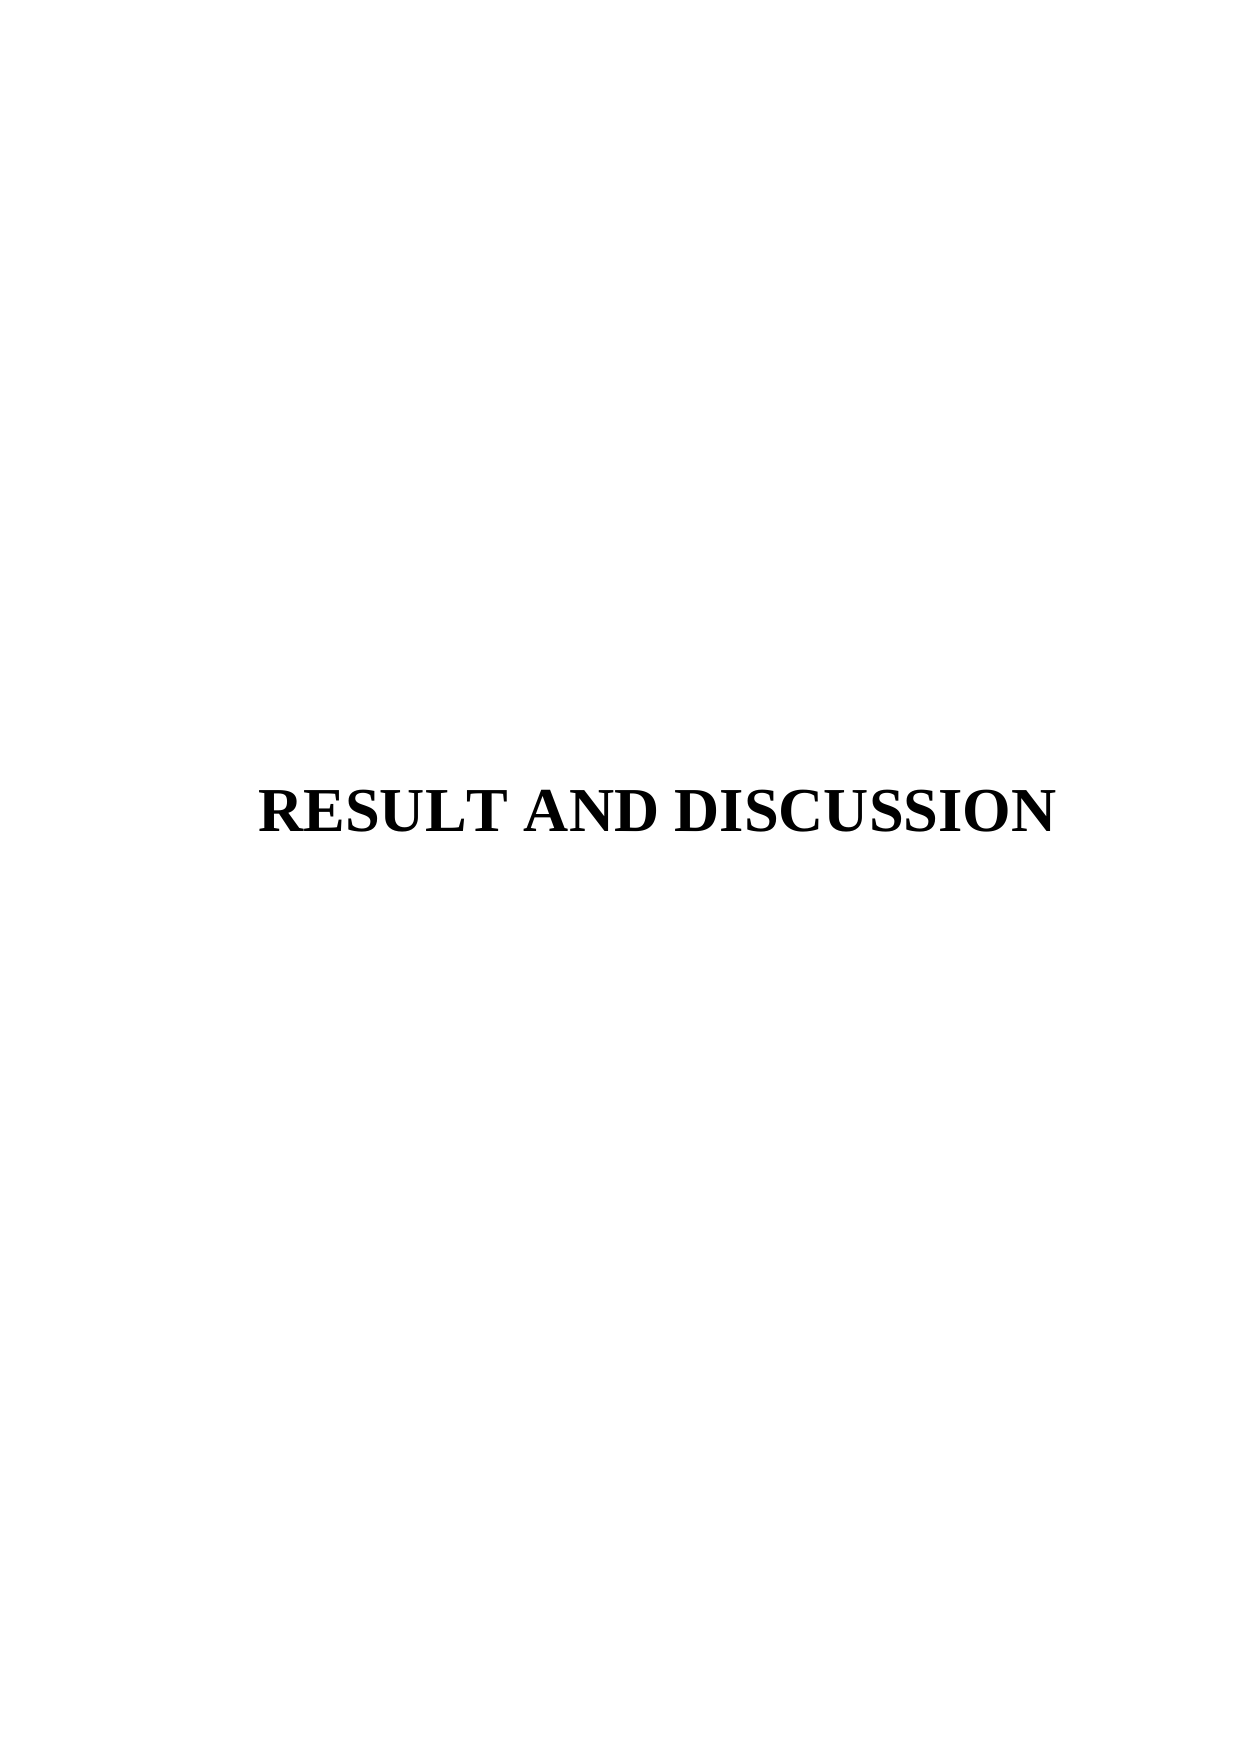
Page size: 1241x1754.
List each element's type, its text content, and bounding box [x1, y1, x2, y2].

text RESULT AND DISCUSSION [187, 773, 1128, 845]
